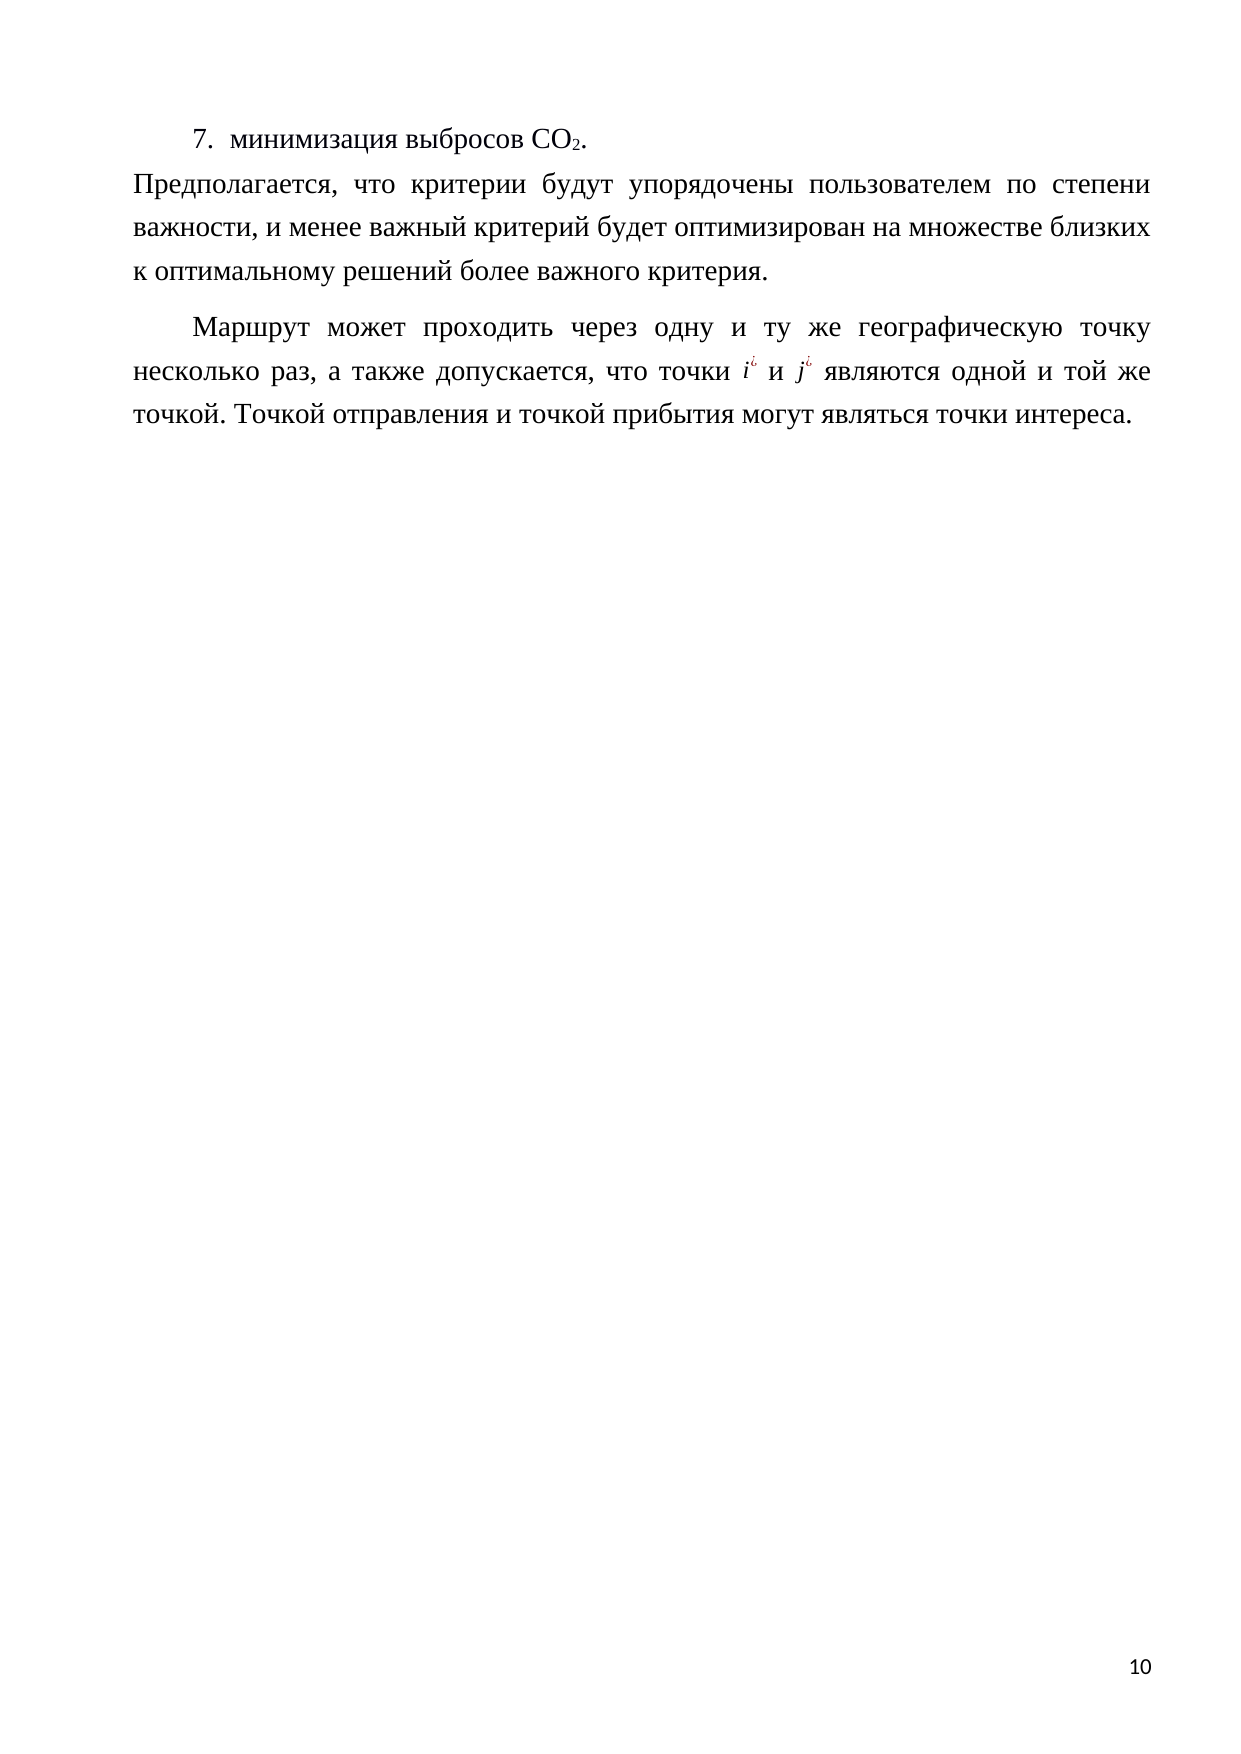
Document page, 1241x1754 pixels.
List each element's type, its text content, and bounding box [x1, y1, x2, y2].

title минимизация выбросов CO2. [192, 118, 1152, 156]
text Маршрут может проходить через одну и ту же географическую точку несколько раз, а также допускается, что точки и являются одной и той же точкой. Точкой отправления и точкой прибытия могут являться точки интереса. [133, 309, 1152, 430]
text Предполагается, что критерии будут упорядочены пользователем по степени важности, и менее важный критерий будет оптимизирован на множестве близких к оптимальному решений более важного критерия. [133, 166, 1152, 287]
